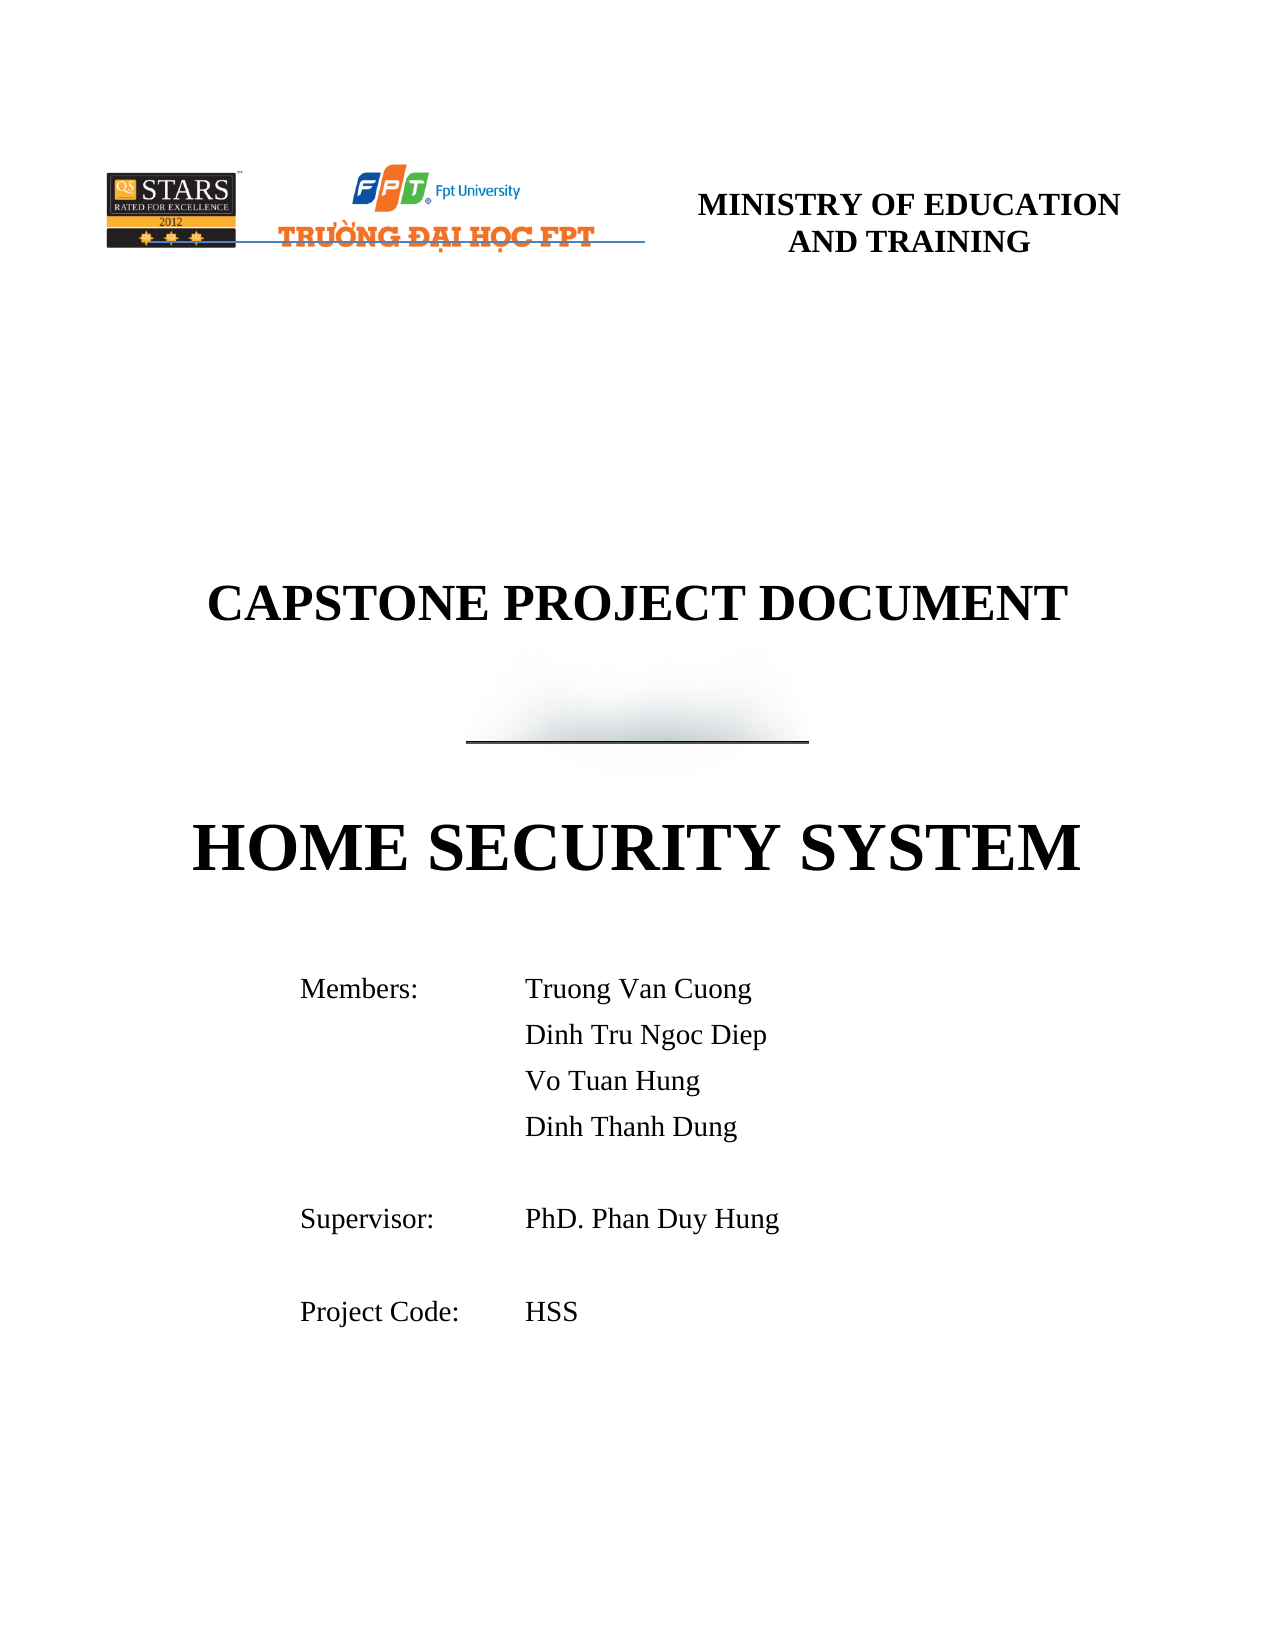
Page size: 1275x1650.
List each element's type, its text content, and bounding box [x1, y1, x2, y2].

text CAPSTONE PROJECT DOCUMENT [150, 572, 1125, 632]
text Dinh Tru Ngoc Diep [150, 1017, 1125, 1051]
table_header MINISTRY OF EDUCATION AND TRAINING [656, 171, 1162, 274]
picture [465, 631, 810, 807]
text Project Code: HSS [225, 1294, 1125, 1327]
table_header [139, 171, 656, 274]
text HOME SECURITY SYSTEM [150, 806, 1125, 885]
text Vo Tuan Hung [150, 1063, 1125, 1097]
picture [103, 157, 600, 253]
text Members: Truong Van Cuong [225, 971, 1125, 1005]
text Supervisor: PhD. Phan Duy Hung [225, 1202, 1125, 1235]
text Dinh Thanh Dung [150, 1109, 1125, 1143]
